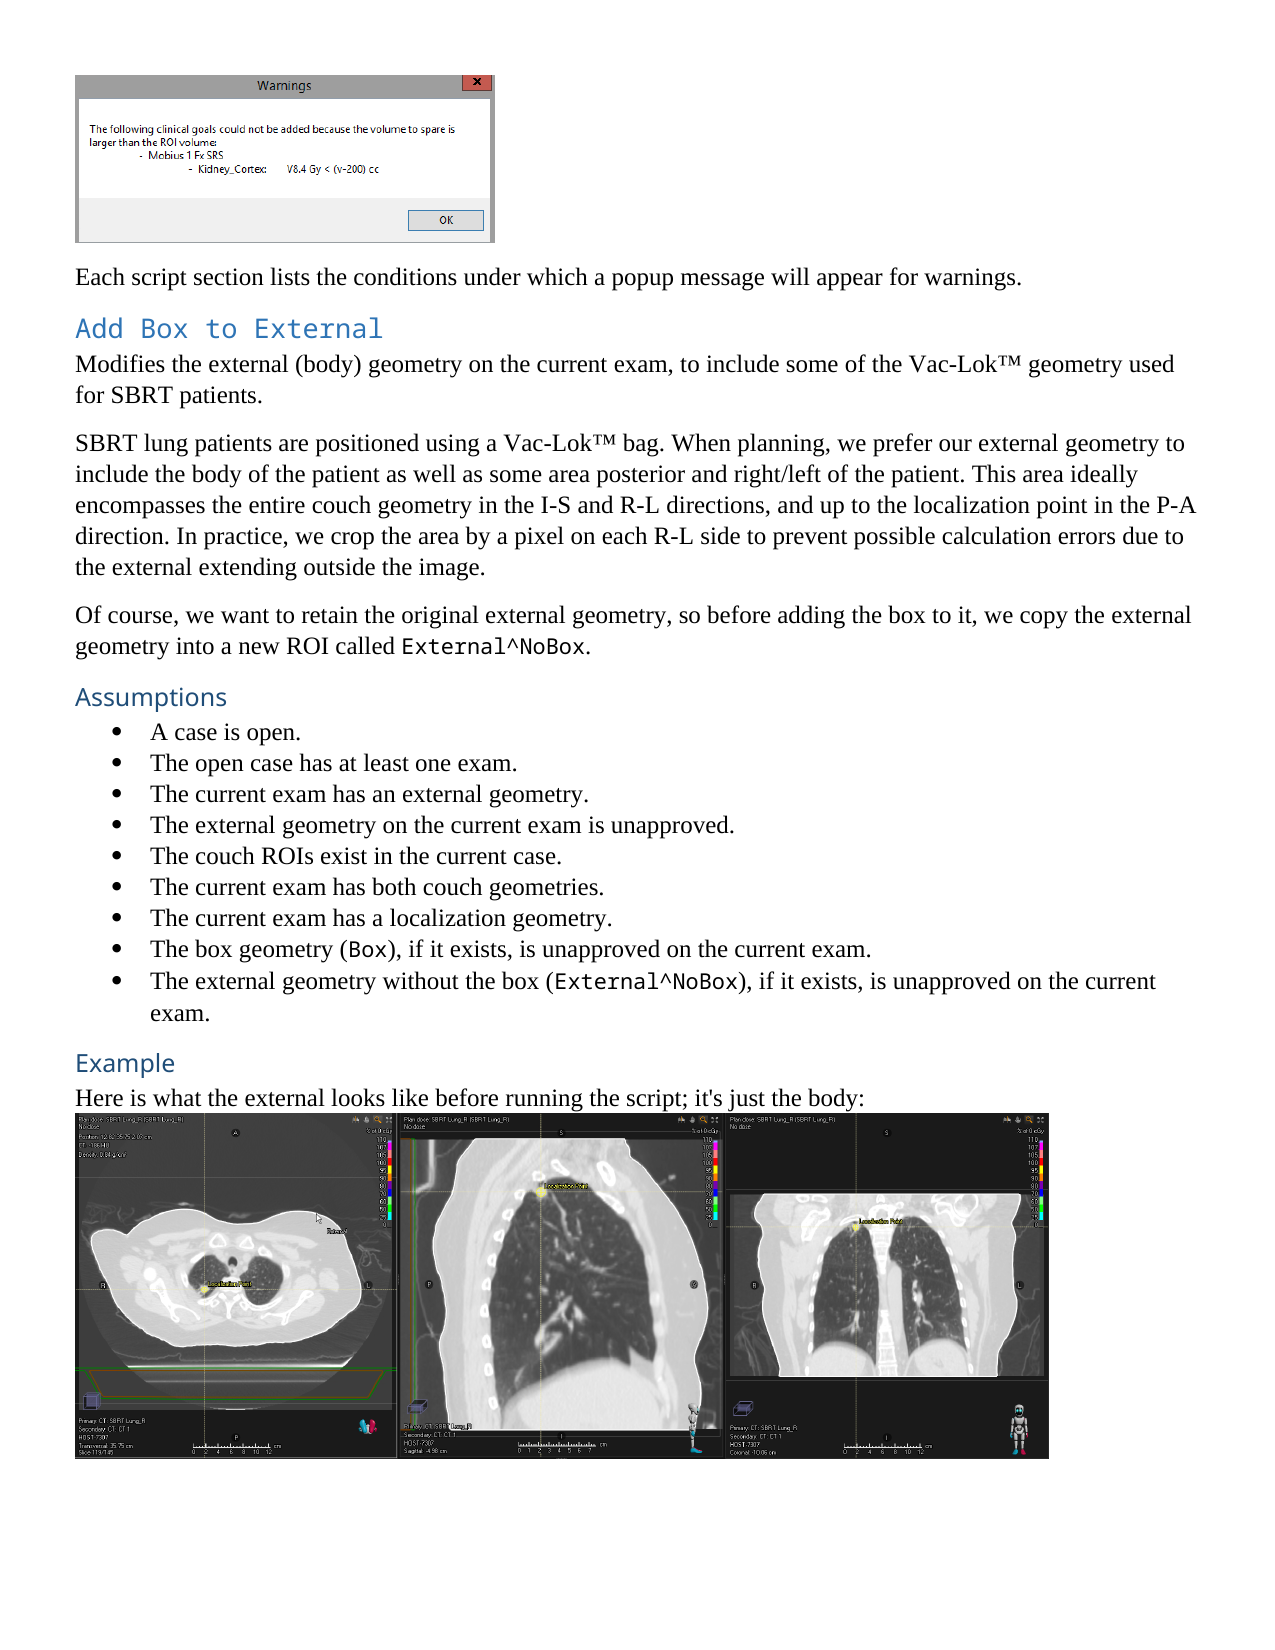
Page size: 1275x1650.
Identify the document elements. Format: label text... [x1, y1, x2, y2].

list The current exam has a localization geometry. [112, 903, 1200, 932]
subtitle Example [75, 1046, 1200, 1080]
text Modifies the external (body) geometry on the current exam, to include some of the Vac-Lok™ geometry used for SBRT patients. [75, 349, 1200, 409]
text Each script section lists the conditions under which a popup message will appear for warnings. [75, 262, 1200, 291]
subtitle Assumptions [75, 680, 1200, 714]
list The current exam has both couch geometries. [112, 872, 1200, 901]
list The box geometry (Box), if it exists, is unapproved on the current exam. [112, 934, 1200, 964]
text SBRT lung patients are positioned using a Vac-Lok™ bag. When planning, we prefer our external geometry to include the body of the patient as well as some area posterior and right/left of the patient. This area ideally encompasses the entire couch geometry in the I-S and R-L directions, and up to the localization point in the P-A direction. In practice, we crop the area by a pixel on each R-L side to prevent possible calculation errors due to the external extending outside the image. [75, 428, 1200, 581]
picture [75, 75, 495, 243]
list The current exam has an external geometry. [112, 779, 1200, 807]
text Of course, we want to retain the original external geometry, so before adding the box to it, we copy the external geometry into a new ROI called External^NoBox. [75, 600, 1200, 661]
list The couch ROIs exist in the current case. [112, 841, 1200, 869]
list The external geometry on the current exam is unapproved. [112, 810, 1200, 838]
subtitle Add Box to External [75, 310, 1200, 347]
picture [75, 1113, 1049, 1459]
list A case is open. [112, 717, 1200, 745]
list The external geometry without the box (External^NoBox), if it exists, is unapproved on the current exam. [112, 966, 1200, 1027]
list The open case has at least one exam. [112, 748, 1200, 776]
